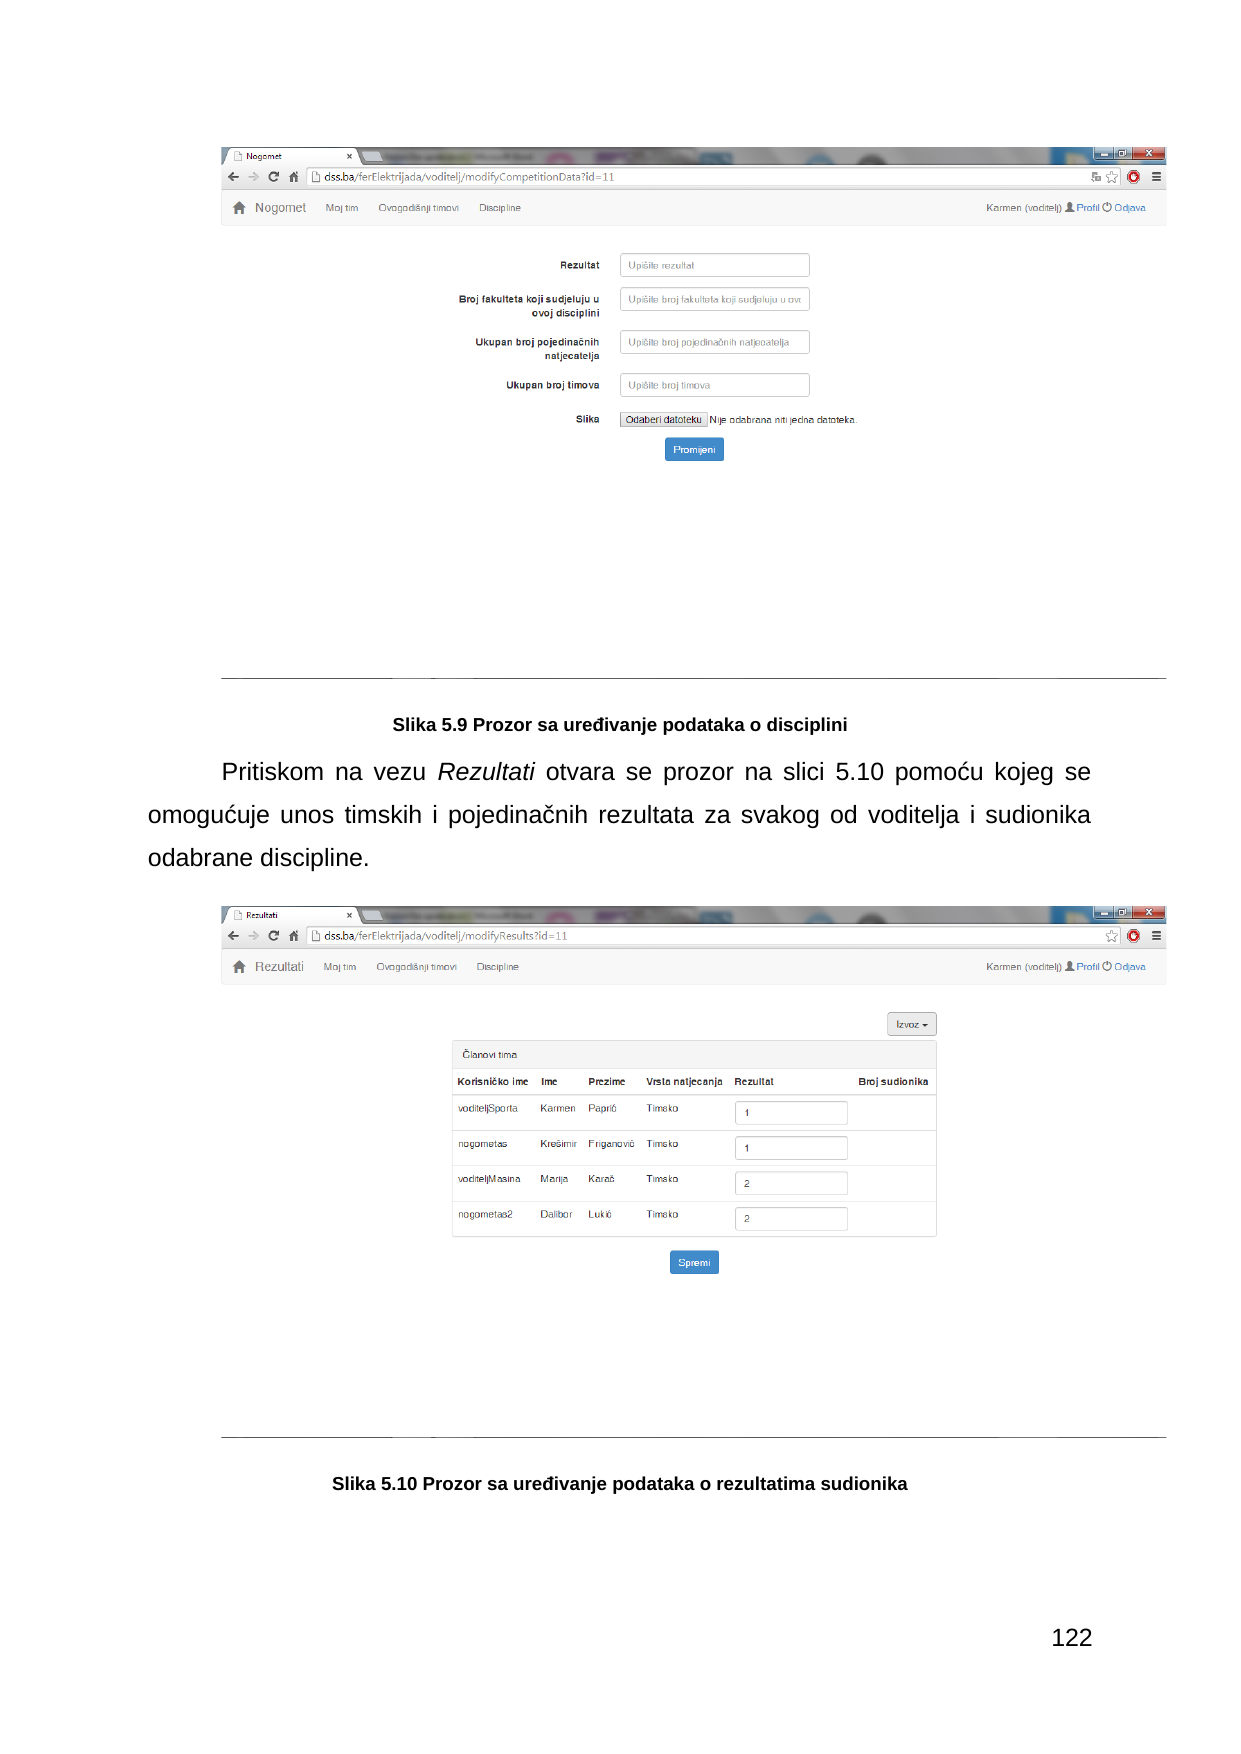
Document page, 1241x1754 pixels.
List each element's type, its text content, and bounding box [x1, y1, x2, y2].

picture [221, 906, 1167, 1438]
text Slika 5.9 Prozor sa uređivanje podataka o disciplini [148, 714, 1093, 736]
text Pritiskom na vezu Rezultati otvara se prozor na slici 5.10 pomoću kojeg se omogućuje unos timskih i pojedinačnih rezultata za svakog od voditelja i sudionika odabrane discipline. [148, 756, 1093, 871]
text Slika 5.10 Prozor sa uređivanje podataka o rezultatima sudionika [148, 1473, 1093, 1495]
picture [221, 147, 1167, 679]
